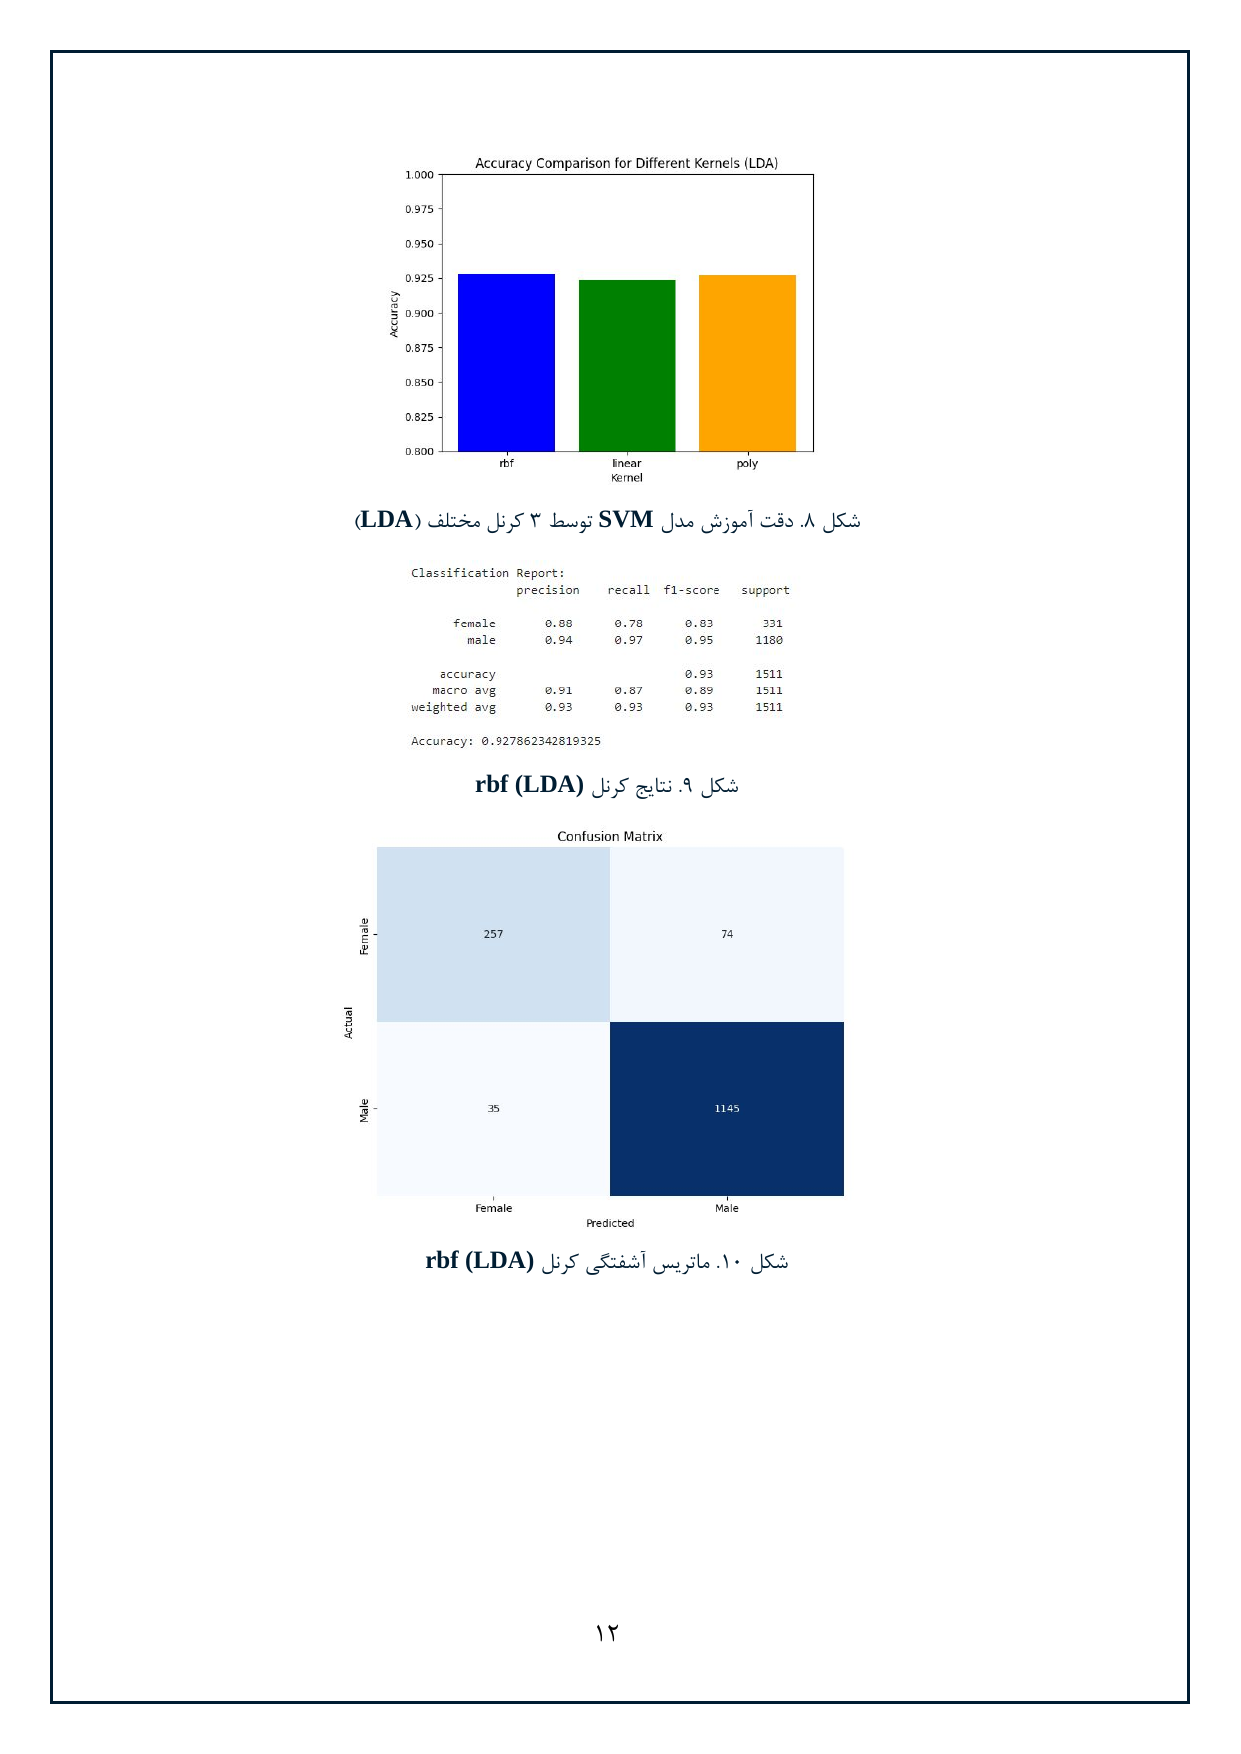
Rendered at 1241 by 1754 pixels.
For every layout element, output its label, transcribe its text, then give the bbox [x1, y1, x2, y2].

text شکل 9. نتایج کرنل rbf (LDA) [150, 769, 1063, 801]
picture [380, 150, 833, 487]
text شکل 10. ماتریس آشفتگی کرنل rbf (LDA) [150, 1245, 1063, 1277]
text شکل 8. دقت آموزش مدل SVM توسط 3 کرنل مختلف (LDA) [150, 504, 1063, 536]
picture [391, 560, 822, 752]
picture [335, 825, 878, 1229]
